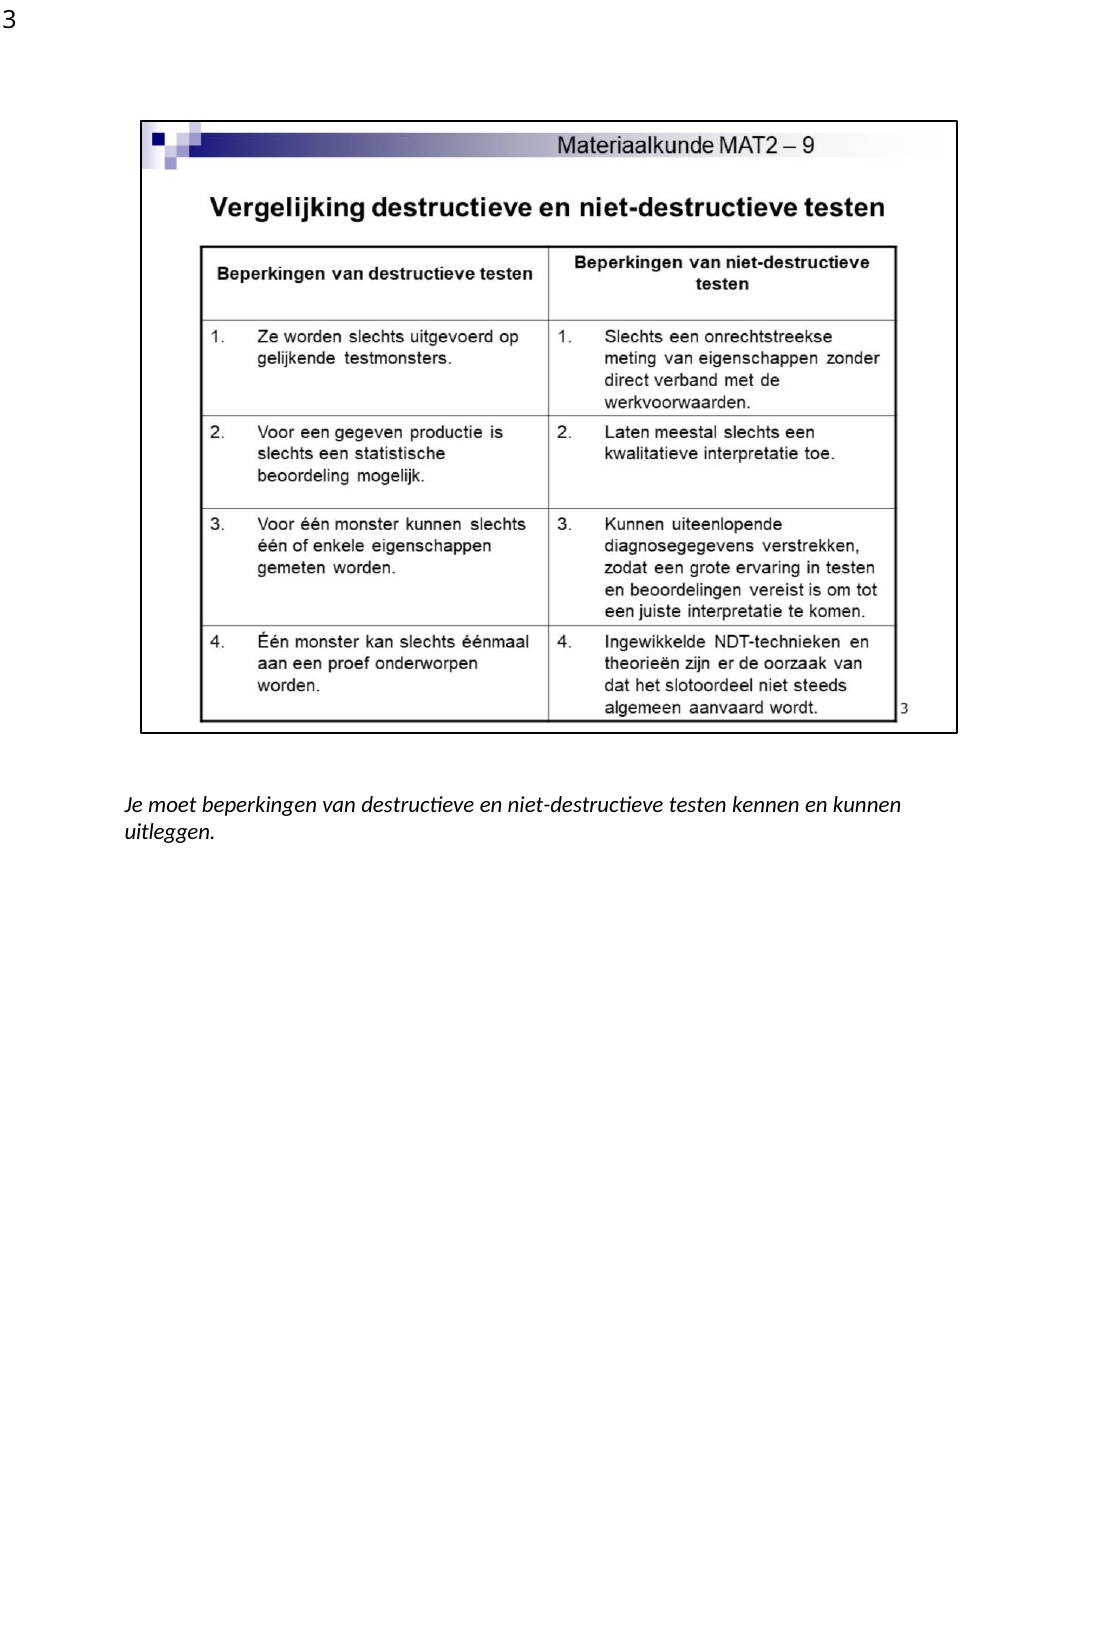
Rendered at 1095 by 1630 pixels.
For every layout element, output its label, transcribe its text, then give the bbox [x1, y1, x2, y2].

text Je moet beperkingen van destructieve en niet-destructieve testen kennen en kunnen uitleggen. [124, 790, 968, 845]
picture [142, 122, 941, 724]
